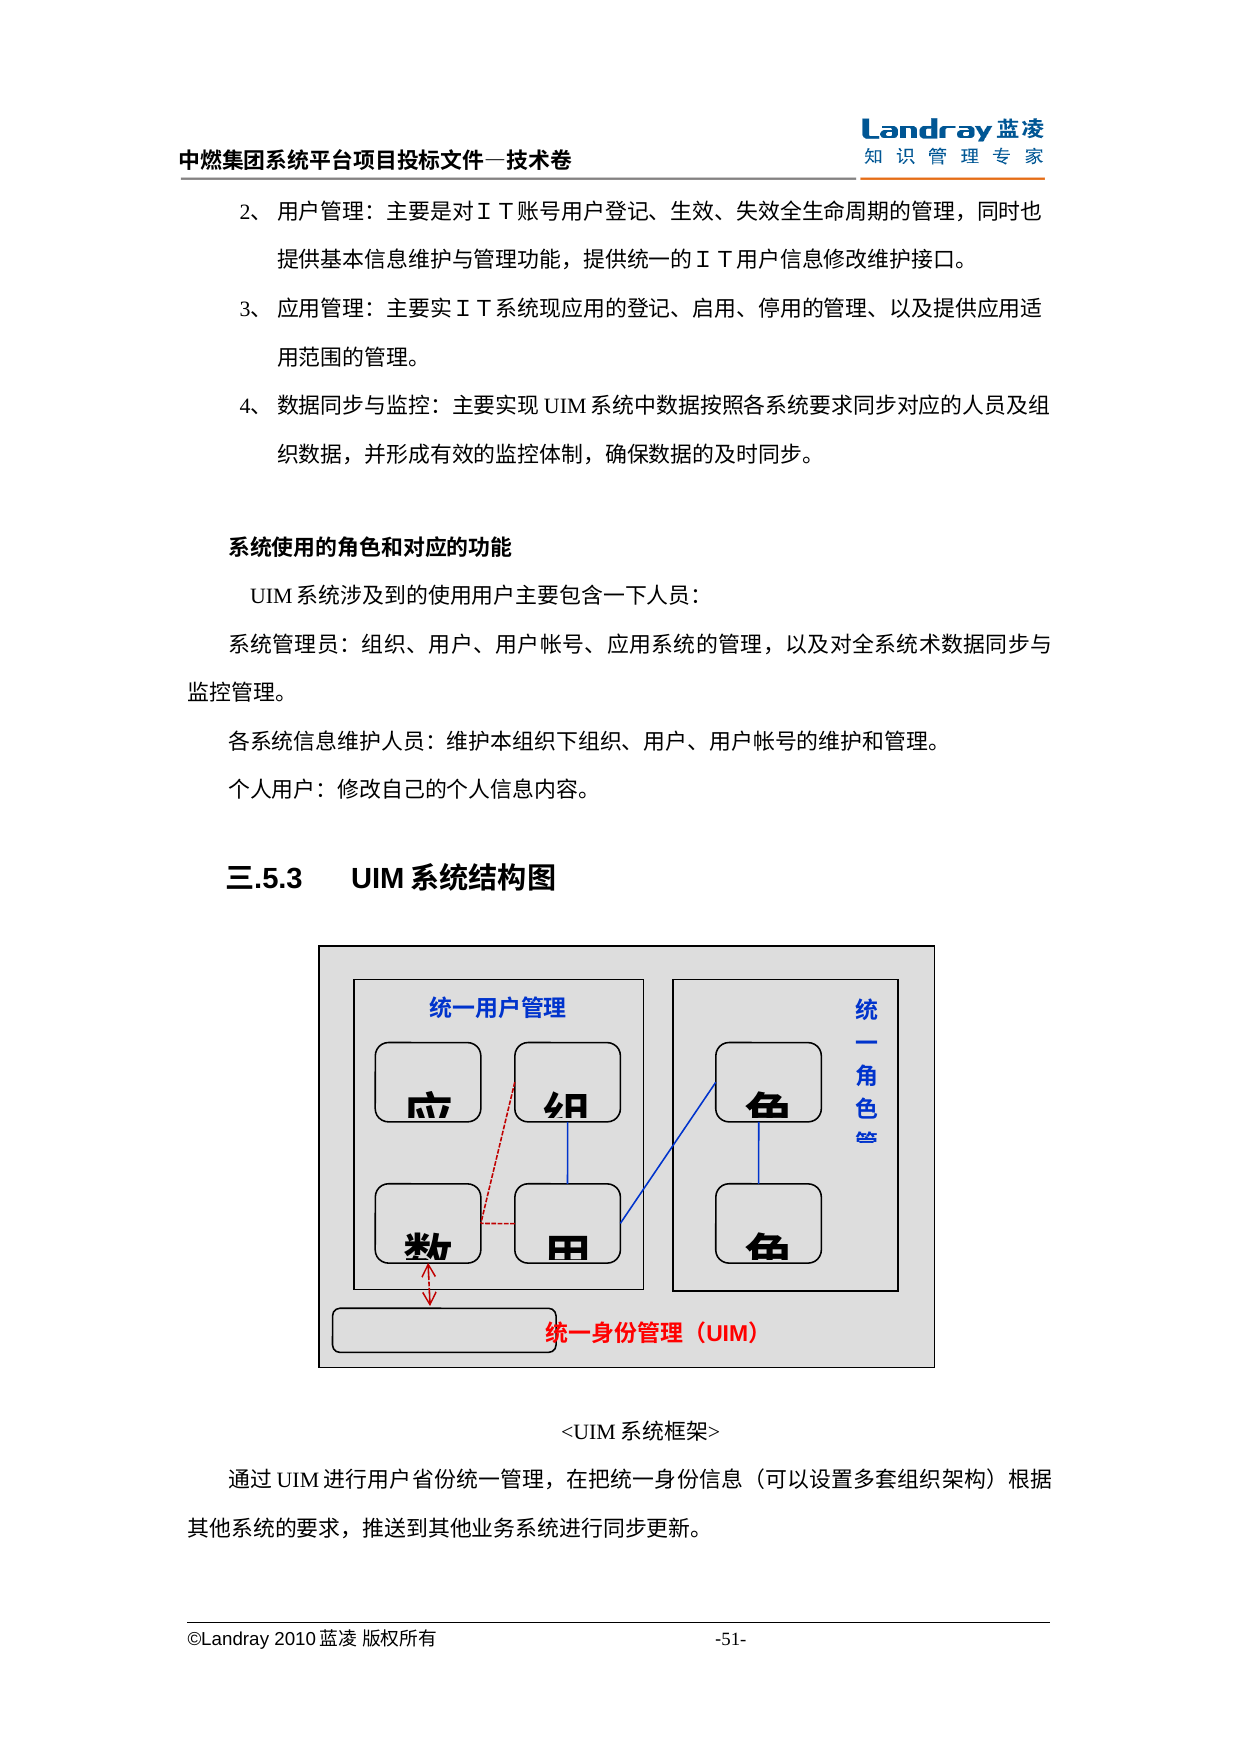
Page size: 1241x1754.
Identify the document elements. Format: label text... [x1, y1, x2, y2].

text 系统管理员：组织、用户、用户帐号、应用系统的管理，以及对全系统术数据同步与监控管理。 [187, 626, 1053, 707]
text <UIM系统框架> [187, 1414, 1053, 1446]
list 应用管理：主要实ＩＴ系统现应用的登记、启用、停用的管理、以及提供应用适用范围的管理。 [239, 290, 1053, 372]
subtitle UIM系统结构图 [225, 845, 1053, 910]
text 各系统信息维护人员：维护本组织下组织、用户、用户帐号的维护和管理。 [187, 723, 1053, 756]
list 用户管理：主要是对ＩＴ账号用户登记、生效、失效全生命周期的管理，同时也提供基本信息维护与管理功能，提供统一的ＩＴ用户信息修改维护接口。 [239, 193, 1053, 274]
text UIM系统涉及到的使用用户主要包含一下人员： [187, 578, 1053, 610]
text 系统使用的角色和对应的功能 [187, 529, 1053, 562]
text 通过UIM进行用户省份统一管理，在把统一身份信息（可以设置多套组织架构）根据其他系统的要求，推送到其他业务系统进行同步更新。 [187, 1462, 1053, 1543]
list 数据同步与监控：主要实现UIM系统中数据按照各系统要求同步对应的人员及组织数据，并形成有效的监控体制，确保数据的及时同步。 [239, 387, 1053, 469]
picture [180, 118, 1045, 180]
text 个人用户：修改自己的个人信息内容。 [187, 772, 1053, 804]
